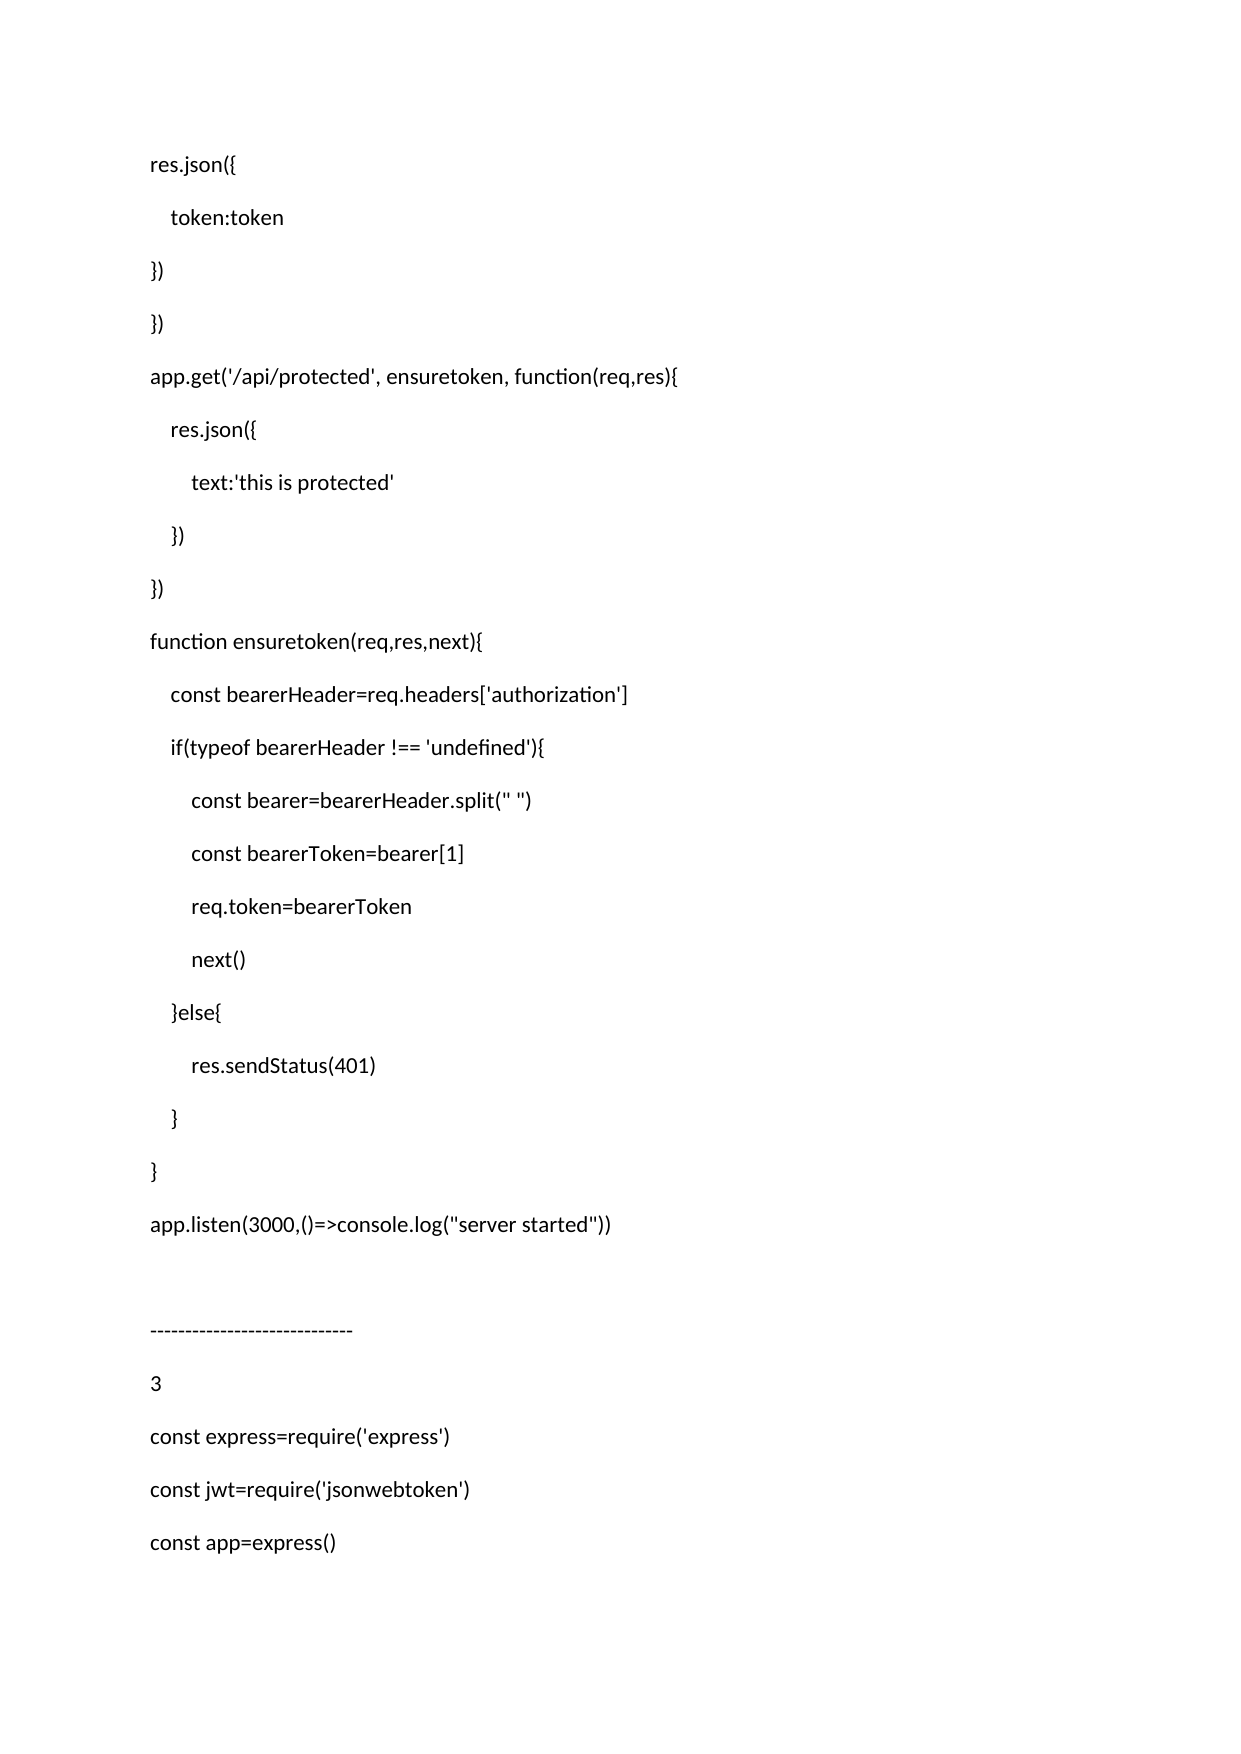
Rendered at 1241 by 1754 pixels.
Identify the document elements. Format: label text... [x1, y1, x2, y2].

text res.json({ [150, 150, 1090, 178]
text app.get('/api/protected', ensuretoken, function(req,res){ [150, 362, 1090, 390]
text app.listen(3000,()=>console.log("server started")) [150, 1210, 1090, 1238]
text const jwt=require('jsonwebtoken') [150, 1476, 1090, 1503]
text const bearerHeader=req.headers['authorization'] [150, 680, 1090, 708]
text }) [150, 521, 1090, 549]
text const app=express() [150, 1528, 1090, 1557]
text text:'this is protected' [150, 468, 1090, 496]
text }) [150, 309, 1090, 337]
text res.sendStatus(401) [150, 1051, 1090, 1079]
text } [150, 1157, 1090, 1185]
text function ensuretoken(req,res,next){ [150, 627, 1090, 655]
text const bearer=bearerHeader.split(" ") [150, 786, 1090, 814]
text const bearerToken=bearer[1] [150, 839, 1090, 867]
text token:token [150, 203, 1090, 231]
text 3 [150, 1369, 1090, 1397]
text }else{ [150, 998, 1090, 1026]
text } [150, 1104, 1090, 1132]
text }) [150, 256, 1090, 284]
text }) [150, 574, 1090, 602]
text if(typeof bearerHeader !== 'undefined'){ [150, 733, 1090, 761]
text req.token=bearerToken [150, 892, 1090, 920]
text ----------------------------- [150, 1316, 1090, 1344]
text const express=require('express') [150, 1422, 1090, 1451]
text next() [150, 945, 1090, 973]
text res.json({ [150, 415, 1090, 443]
